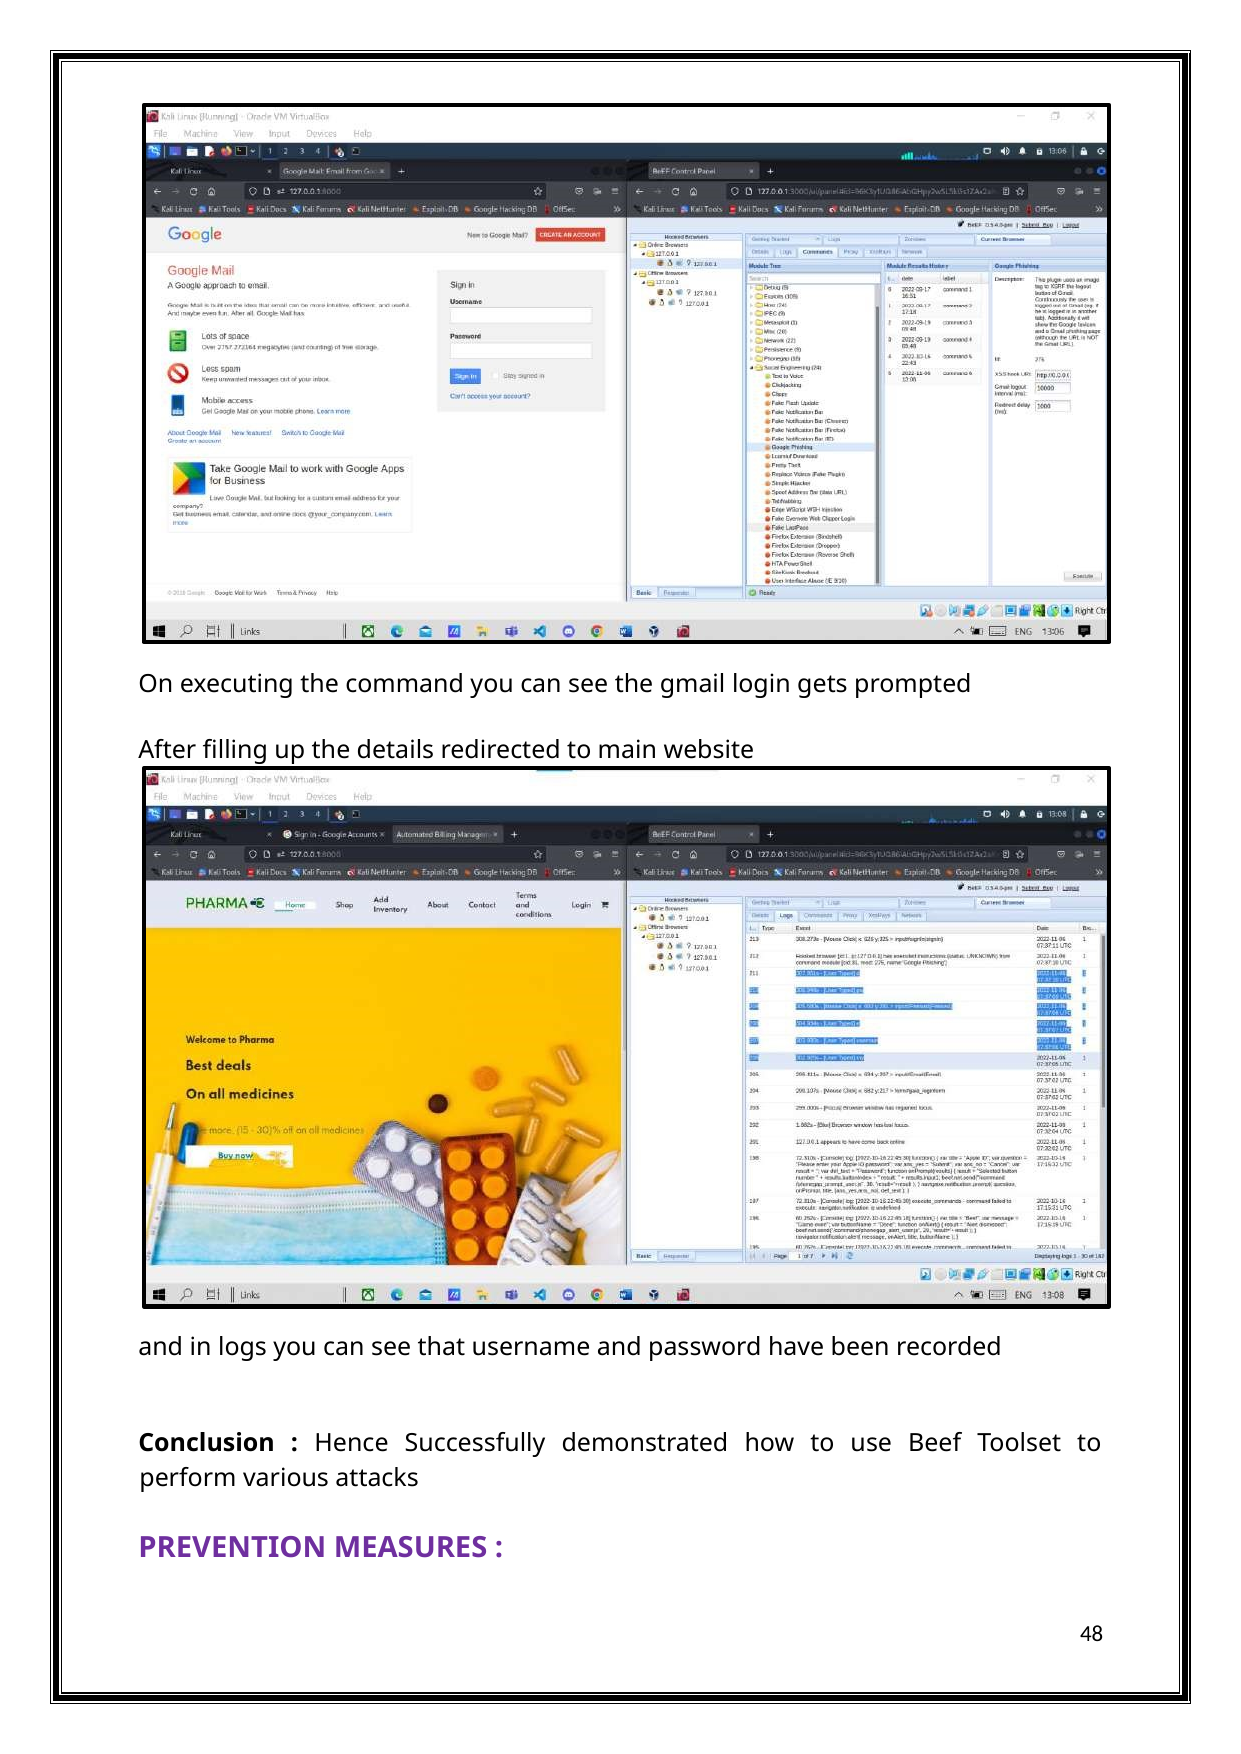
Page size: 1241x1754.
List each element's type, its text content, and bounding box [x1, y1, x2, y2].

text and in logs you can see that username and password have been recorded [138, 1328, 1102, 1362]
picture [146, 107, 1107, 640]
text After filling up the details redirected to main website [138, 732, 1102, 766]
picture [146, 770, 1107, 1304]
subtitle PREVENTION MEASURES : [138, 1527, 1102, 1566]
text Conclusion : Hence Successfully demonstrated how to use Beef Toolset to perform various attacks [138, 1425, 1102, 1494]
text On executing the command you can see the gmail login gets prompted [138, 665, 1102, 699]
